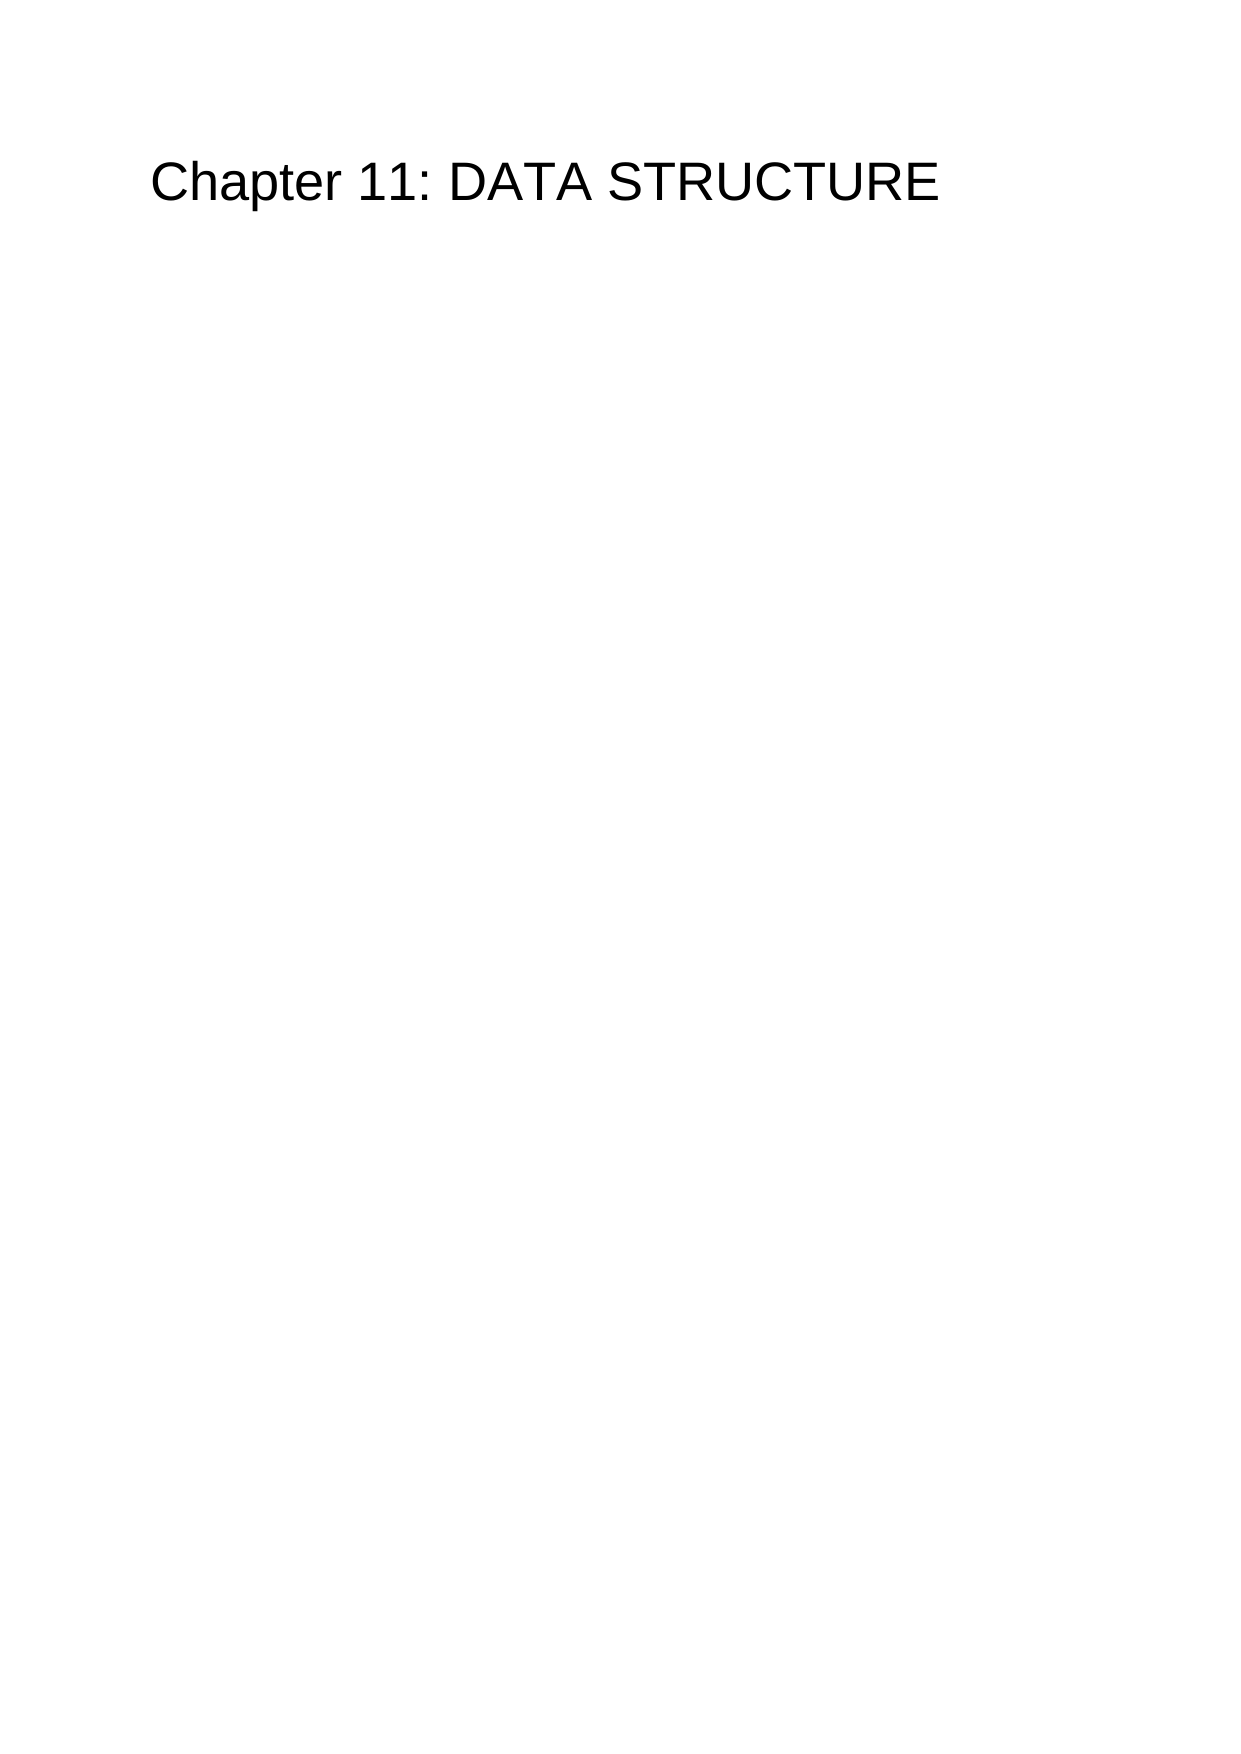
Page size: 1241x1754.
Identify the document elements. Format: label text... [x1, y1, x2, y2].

title Chapter 11: DATA STRUCTURE [150, 150, 1090, 212]
